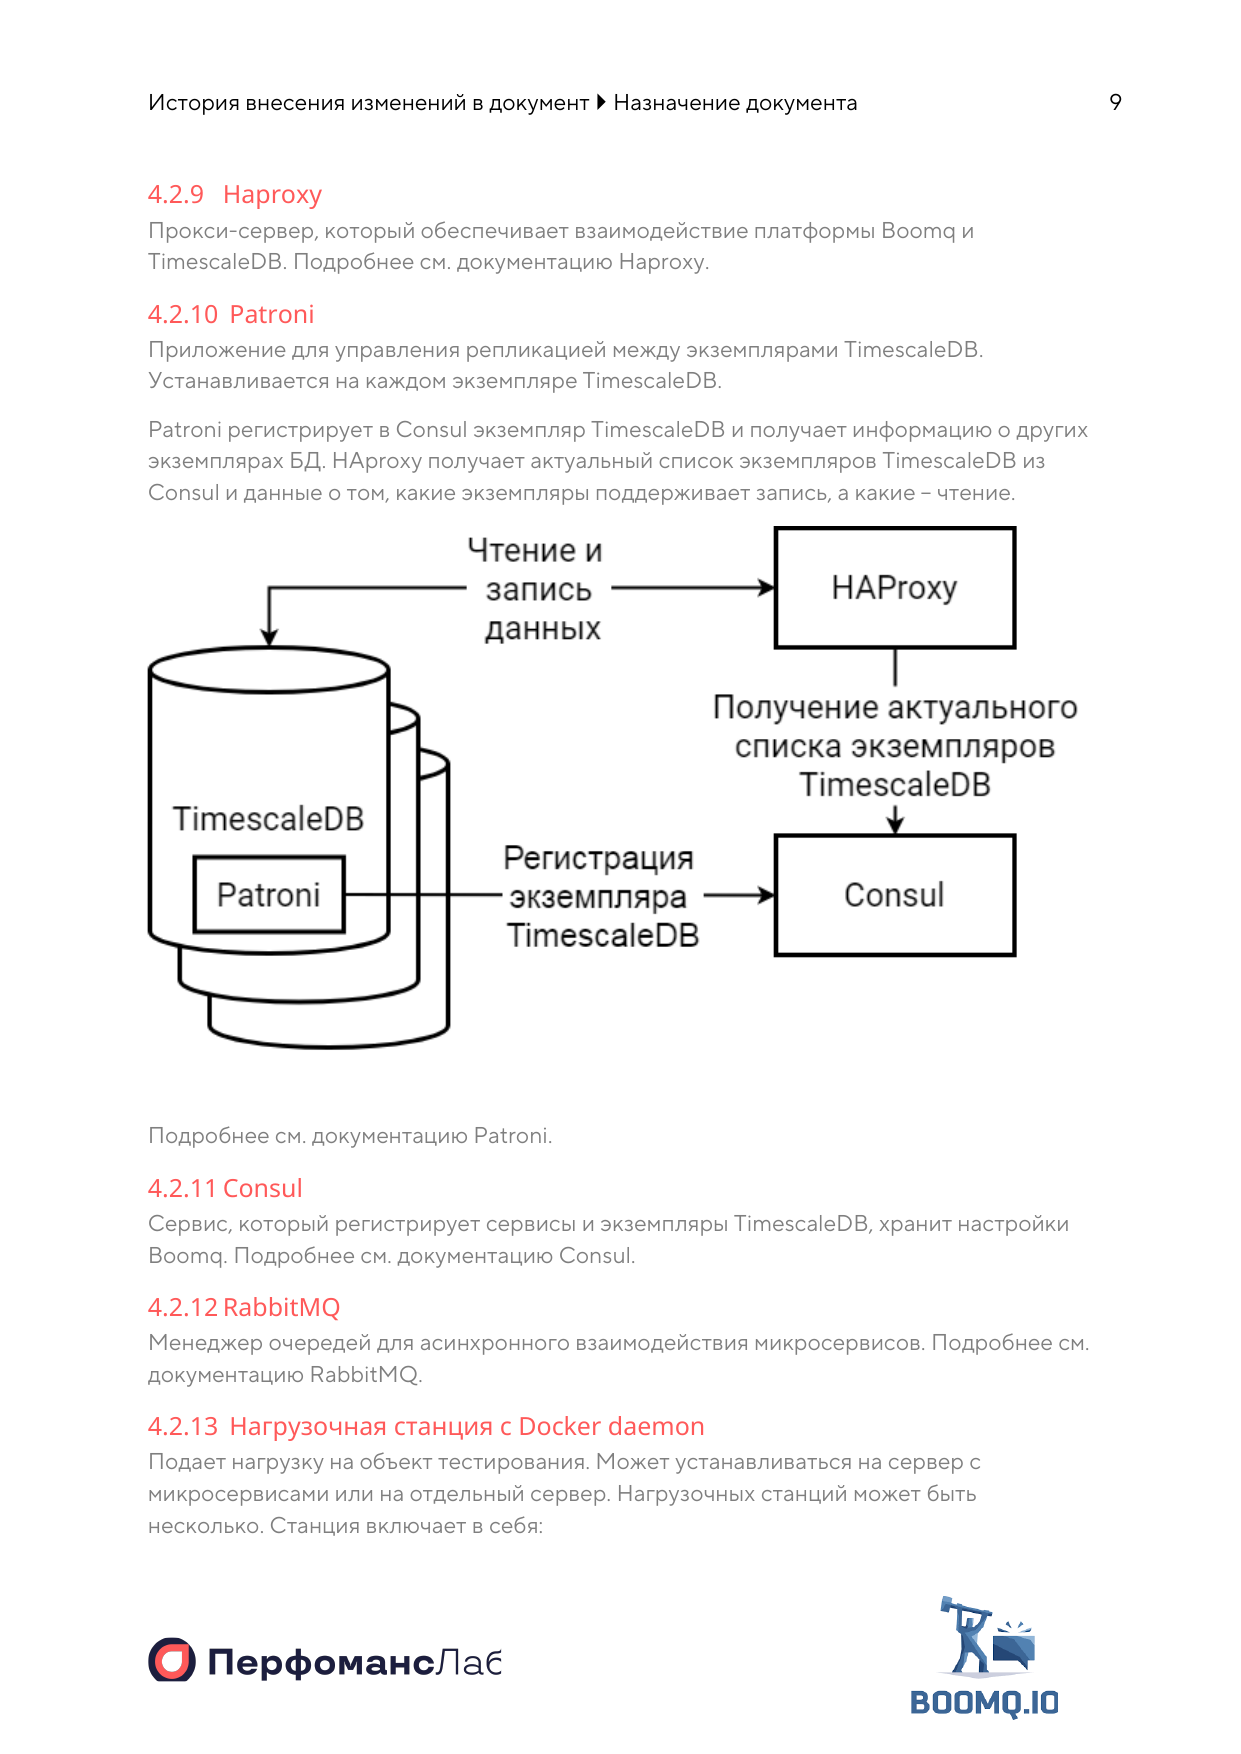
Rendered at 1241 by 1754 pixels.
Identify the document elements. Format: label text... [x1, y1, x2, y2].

text Подробнее см. документацию Patroni. [148, 1122, 1092, 1151]
picture [148, 1637, 502, 1682]
picture [145, 526, 1090, 1053]
text Подает нагрузку на объект тестирования. Может устанавливаться на сервер с микросервисами или на отдельный сервер. Нагрузочных станций может быть несколько. Станция включает в себя: [148, 1448, 1092, 1541]
text Сервис, который регистрирует сервисы и экземпляры TimescaleDB, хранит настройки Boomq. Подробнее см. документацию Consul. [148, 1209, 1092, 1271]
picture [911, 1596, 1058, 1720]
subtitle Patroni [148, 296, 1092, 330]
text Приложение для управления репликацией между экземплярами TimescaleDB. Устанавливается на каждом экземпляре TimescaleDB. [148, 336, 1092, 397]
subtitle Нагрузочная станция с Docker daemon [148, 1409, 1092, 1443]
text Менеджер очередей для асинхронного взаимодействия микросервисов. Подробнее см. документацию RabbitMQ. [148, 1329, 1092, 1390]
subtitle Haproxy [148, 177, 1092, 211]
text Прокси-сервер, который обеспечивает взаимодействие платформы Boomq и TimescaleDB. Подробнее см. документацию Haproxy. [148, 216, 1092, 277]
text Patroni регистрирует в Consul экземпляр TimescaleDB и получает информацию о других экземплярах БД. HAproxy получает актуальный список экземпляров TimescaleDB из Сonsul и данные о том, какие экземпляры поддерживает запись, а какие – чтение. [148, 416, 1092, 508]
subtitle Consul [148, 1170, 1092, 1204]
subtitle RabbitMQ [148, 1289, 1092, 1324]
